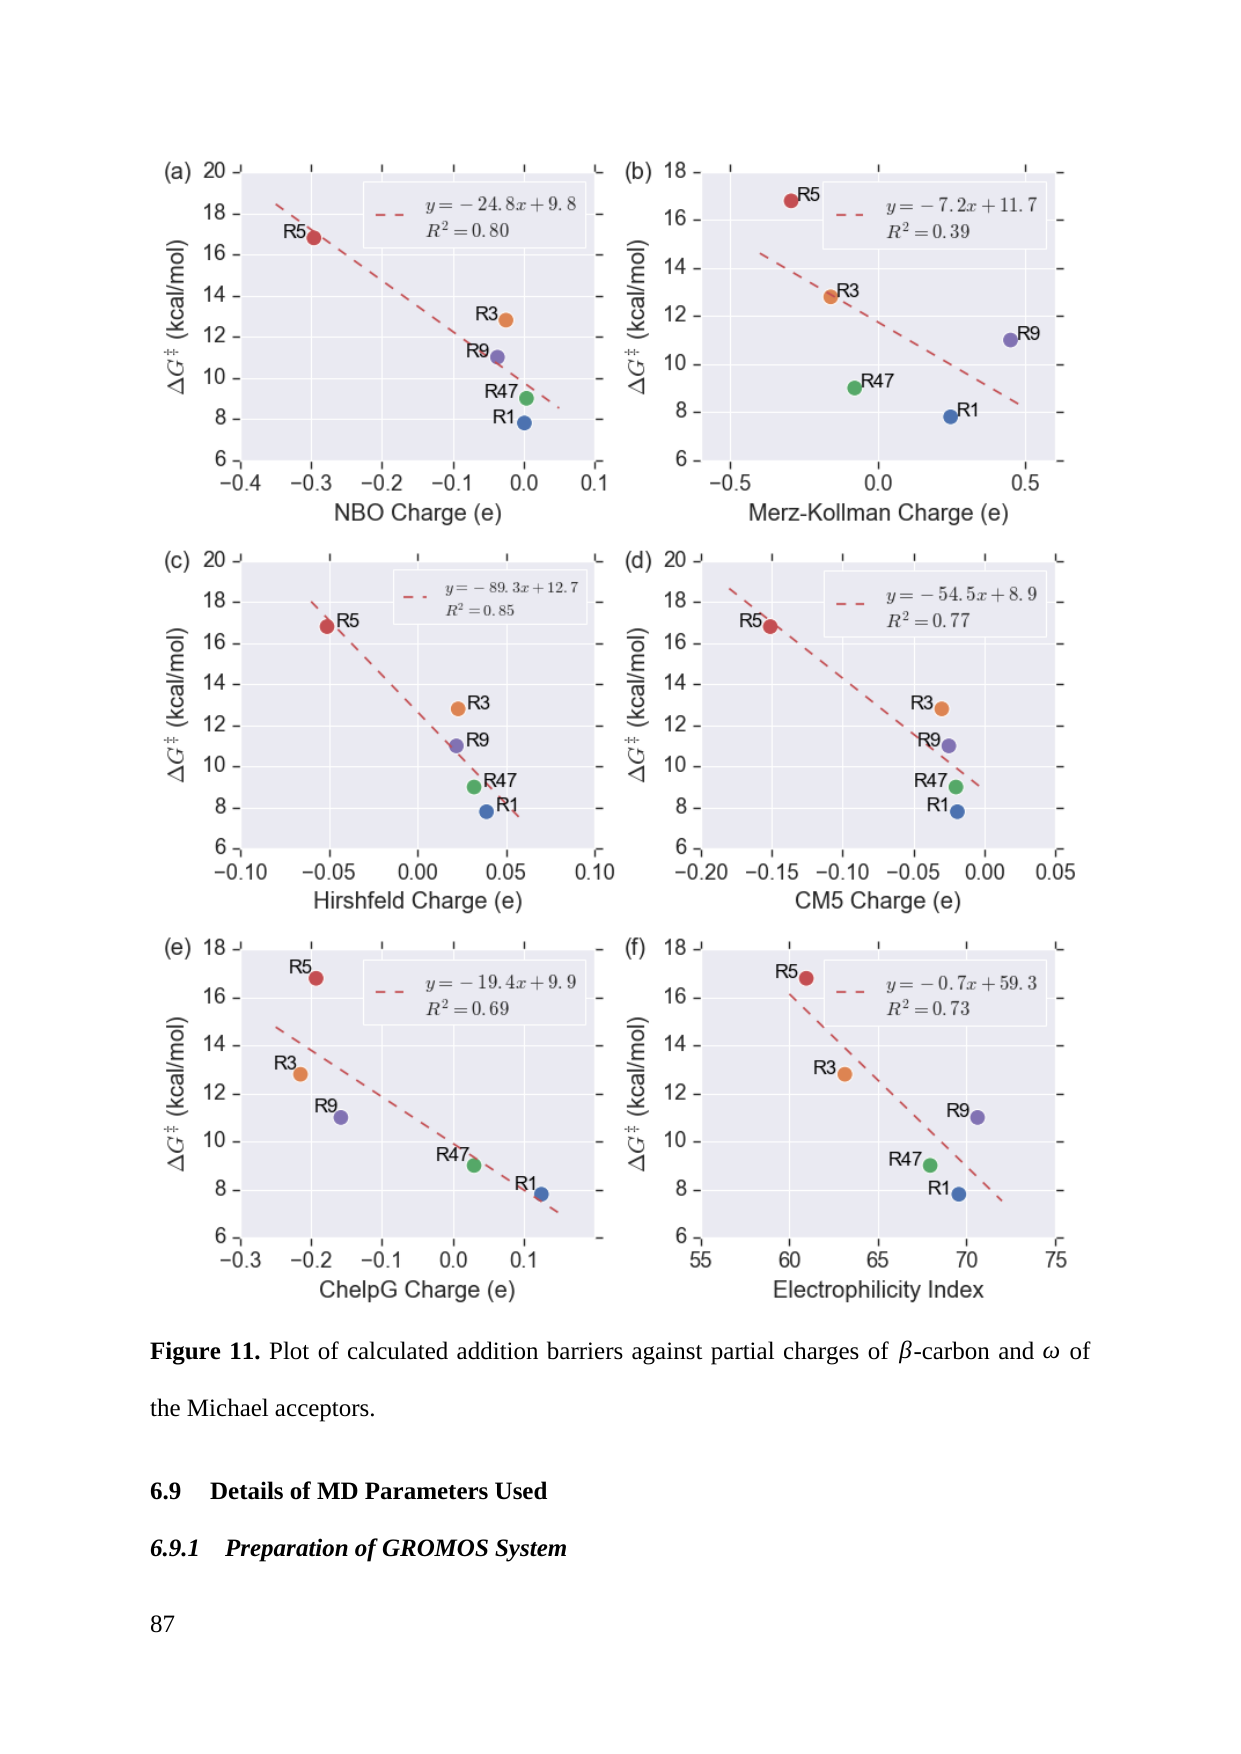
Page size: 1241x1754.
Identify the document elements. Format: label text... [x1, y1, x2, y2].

picture [157, 150, 1083, 1307]
text Figure 11. Plot of calculated addition barriers against partial charges of -carbon and of the Michael acceptors. [150, 1336, 1090, 1422]
subtitle Preparation of GROMOS System [150, 1533, 1090, 1562]
subtitle Details of MD Parameters Used [150, 1476, 1090, 1504]
